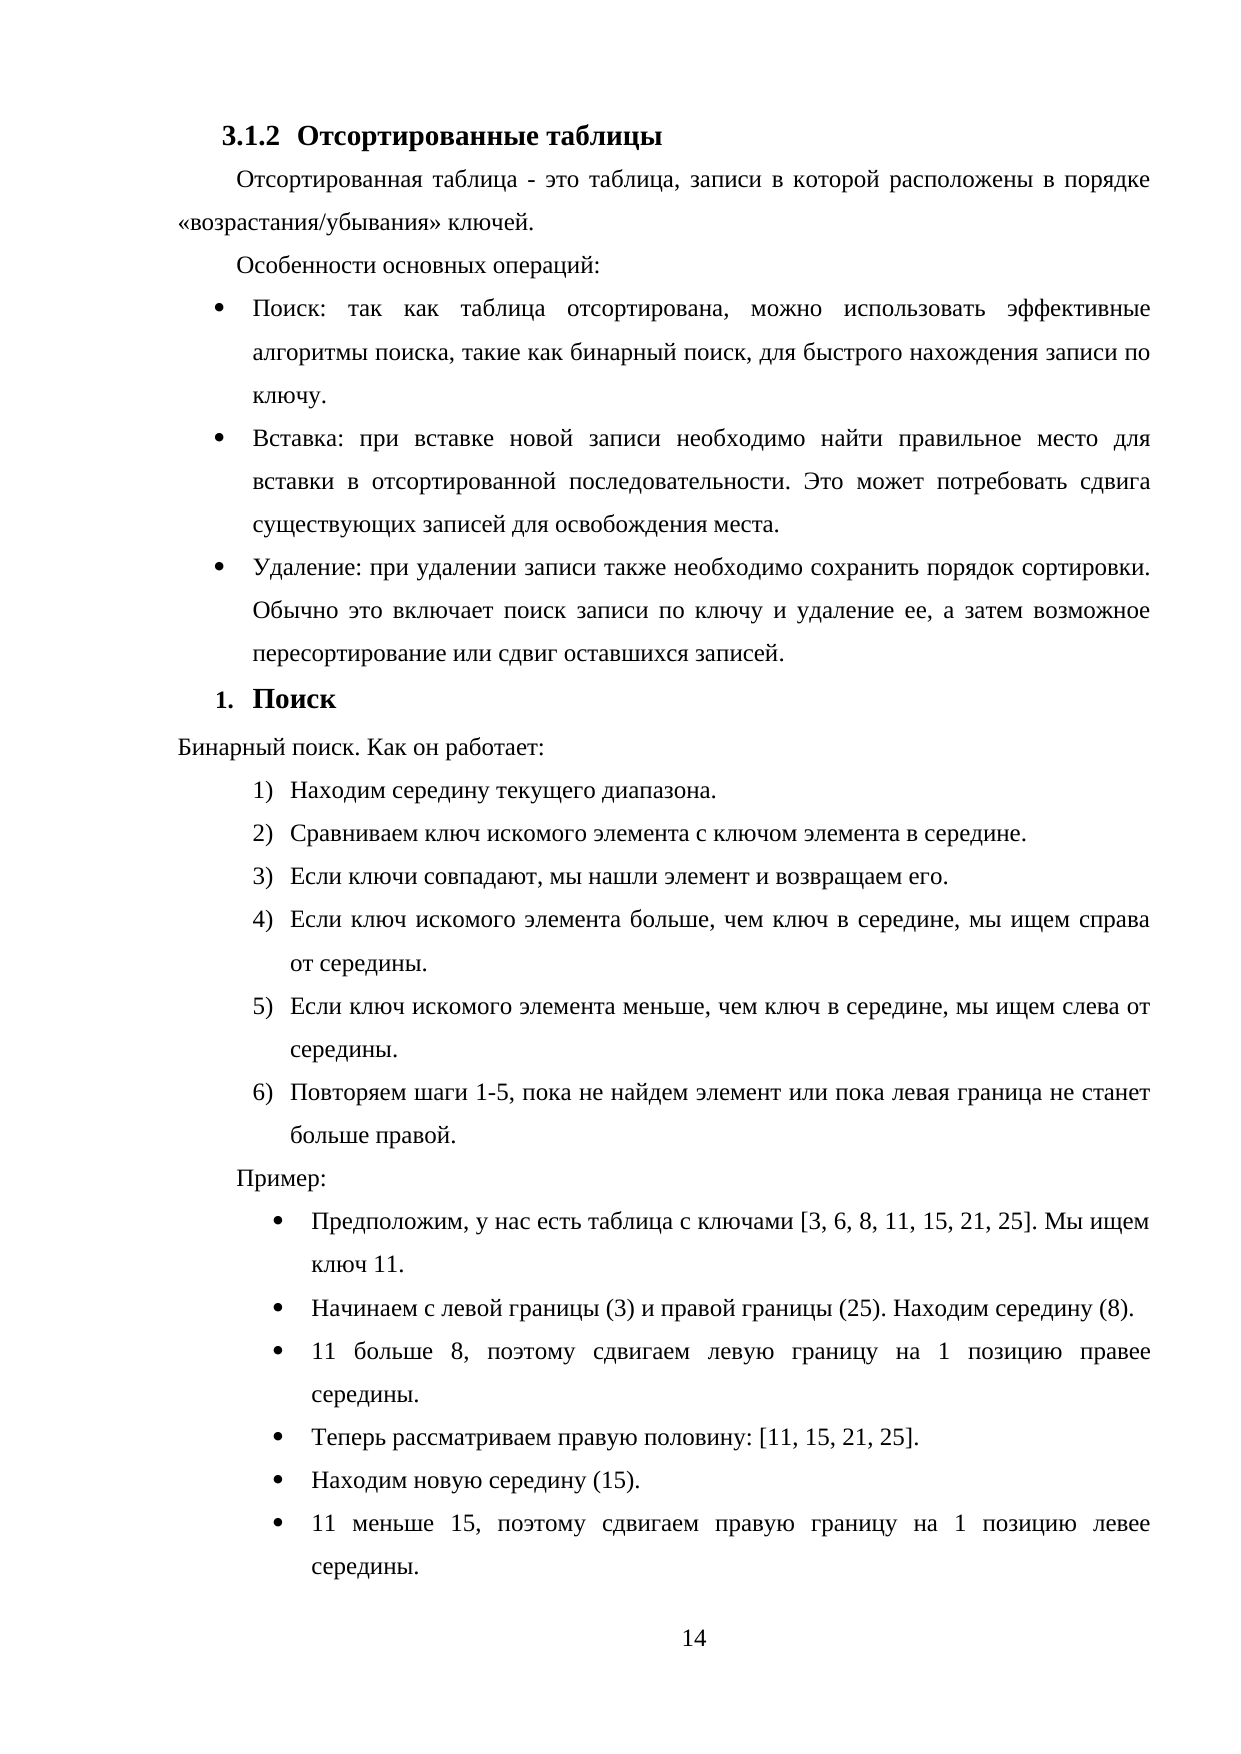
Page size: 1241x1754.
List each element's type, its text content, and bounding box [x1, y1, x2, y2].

list Поиск [215, 682, 1152, 715]
list Поиск: так как таблица отсортирована, можно использовать эффективные алгоритмы поиска, такие как бинарный поиск, для быстрого нахождения записи по ключу. [215, 293, 1152, 408]
list Если ключ искомого элемента меньше, чем ключ в середине, мы ищем слева от середины. [252, 991, 1152, 1063]
text Бинарный поиск. Как он работает: [177, 732, 1152, 761]
list Начинаем с левой границы (3) и правой границы (25). Находим середину (8). [274, 1293, 1152, 1321]
text Отсортированная таблица - это таблица, записи в которой расположены в порядке «возрастания/убывания» ключей. [177, 164, 1152, 236]
list Находим новую середину (15). [274, 1465, 1152, 1494]
list Вставка: при вставке новой записи необходимо найти правильное место для вставки в отсортированной последовательности. Это может потребовать сдвига существующих записей для освобождения места. [215, 423, 1152, 538]
list 11 меньше 15, поэтому сдвигаем правую границу на 1 позицию левее середины. [274, 1508, 1152, 1580]
list Сравниваем ключ искомого элемента с ключом элемента в середине. [252, 818, 1152, 847]
list Если ключи совпадают, мы нашли элемент и возвращаем его. [252, 861, 1152, 890]
list Удаление: при удалении записи также необходимо сохранить порядок сортировки. Обычно это включает поиск записи по ключу и удаление ее, а затем возможное пересортирование или сдвиг оставшихся записей. [215, 552, 1152, 667]
list Находим середину текущего диапазона. [252, 775, 1152, 804]
list Предположим, у нас есть таблица с ключами [3, 6, 8, 11, 15, 21, 25]. Мы ищем ключ 11. [274, 1206, 1152, 1278]
subtitle Отсортированные таблицы [222, 118, 1152, 152]
text Особенности основных операций: [177, 250, 1152, 279]
list Если ключ искомого элемента больше, чем ключ в середине, мы ищем справа от середины. [252, 904, 1152, 976]
list Теперь рассматриваем правую половину: [11, 15, 21, 25]. [274, 1422, 1152, 1451]
list 11 больше 8, поэтому сдвигаем левую границу на 1 позицию правее середины. [274, 1336, 1152, 1408]
list Повторяем шаги 1-5, пока не найдем элемент или пока левая граница не станет больше правой. [252, 1077, 1152, 1149]
text Пример: [177, 1163, 1152, 1192]
